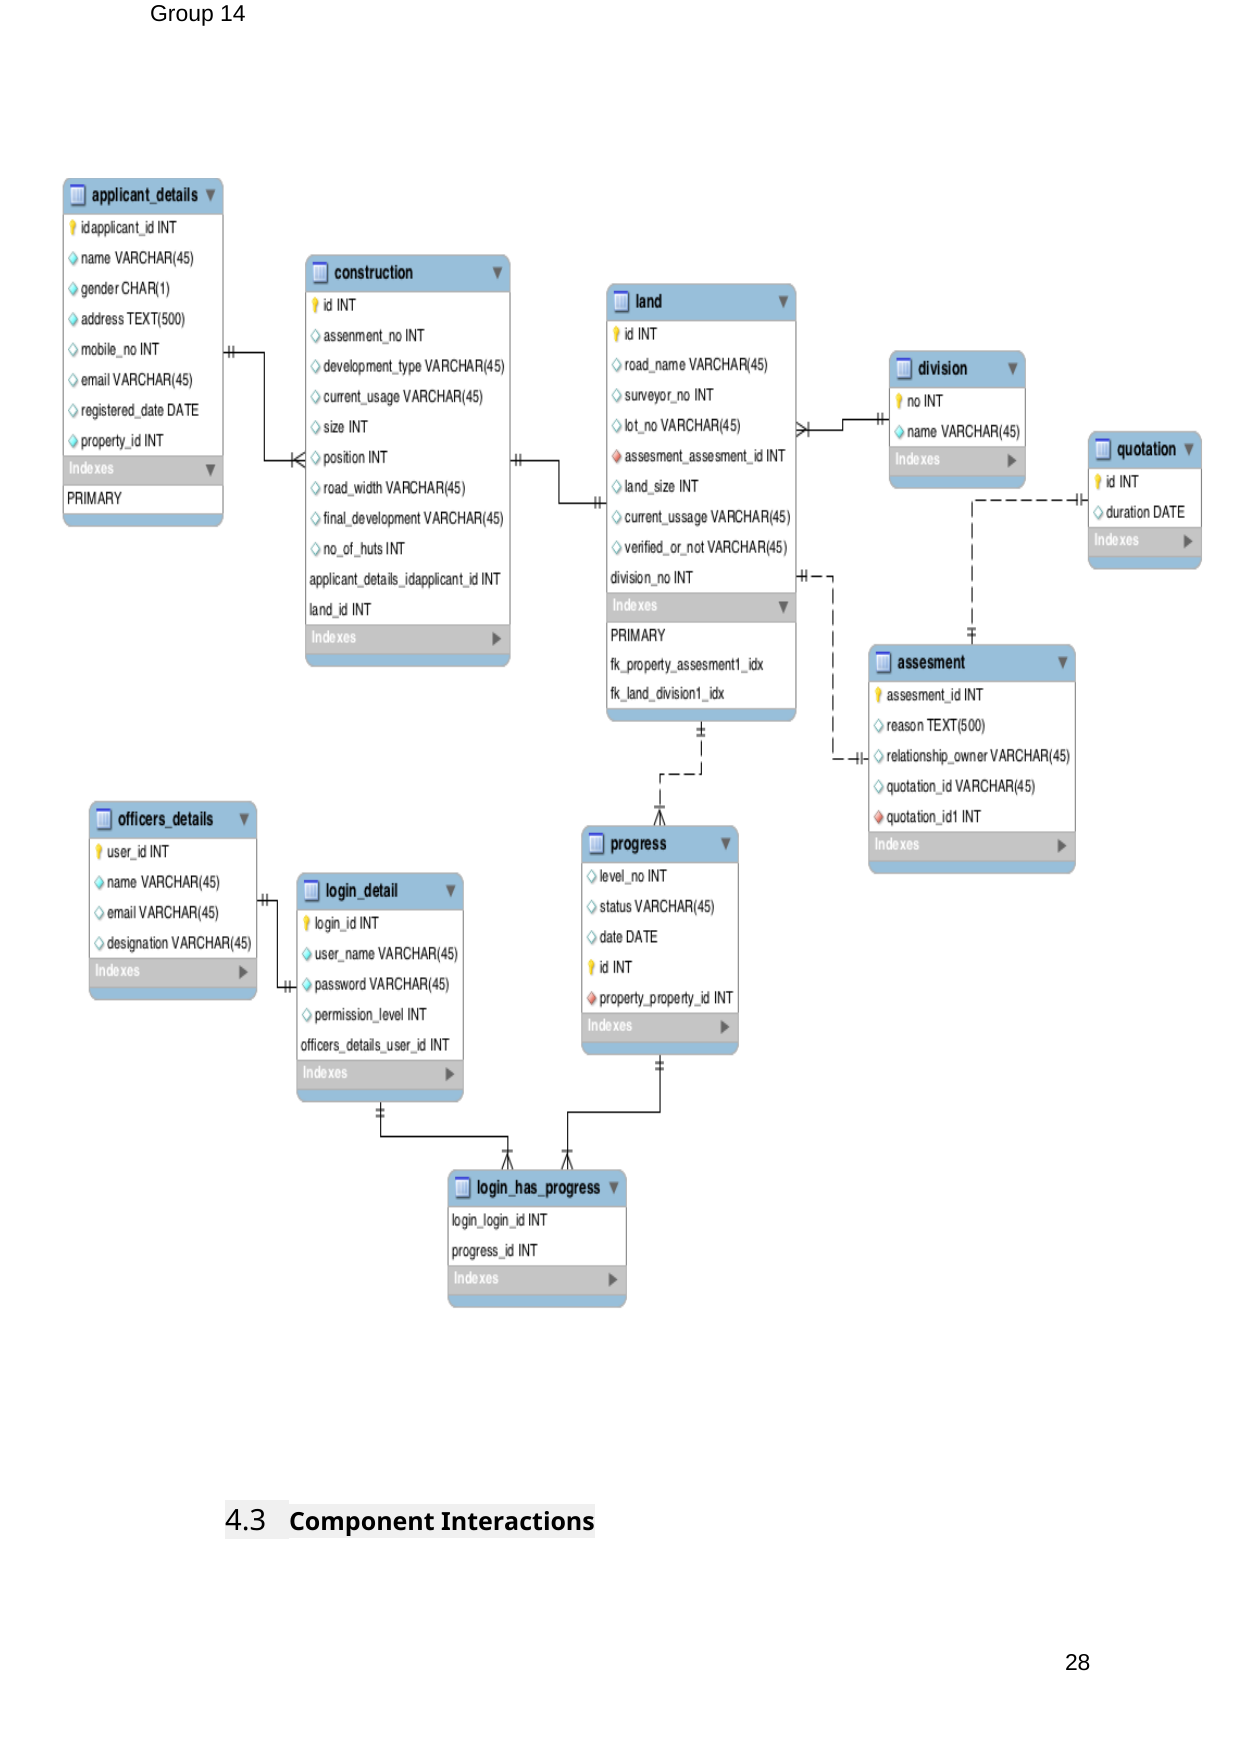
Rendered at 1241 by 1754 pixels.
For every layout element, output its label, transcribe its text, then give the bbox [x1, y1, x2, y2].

picture [54, 178, 1214, 1337]
text 4.3 Component Interactions [150, 1499, 1090, 1539]
